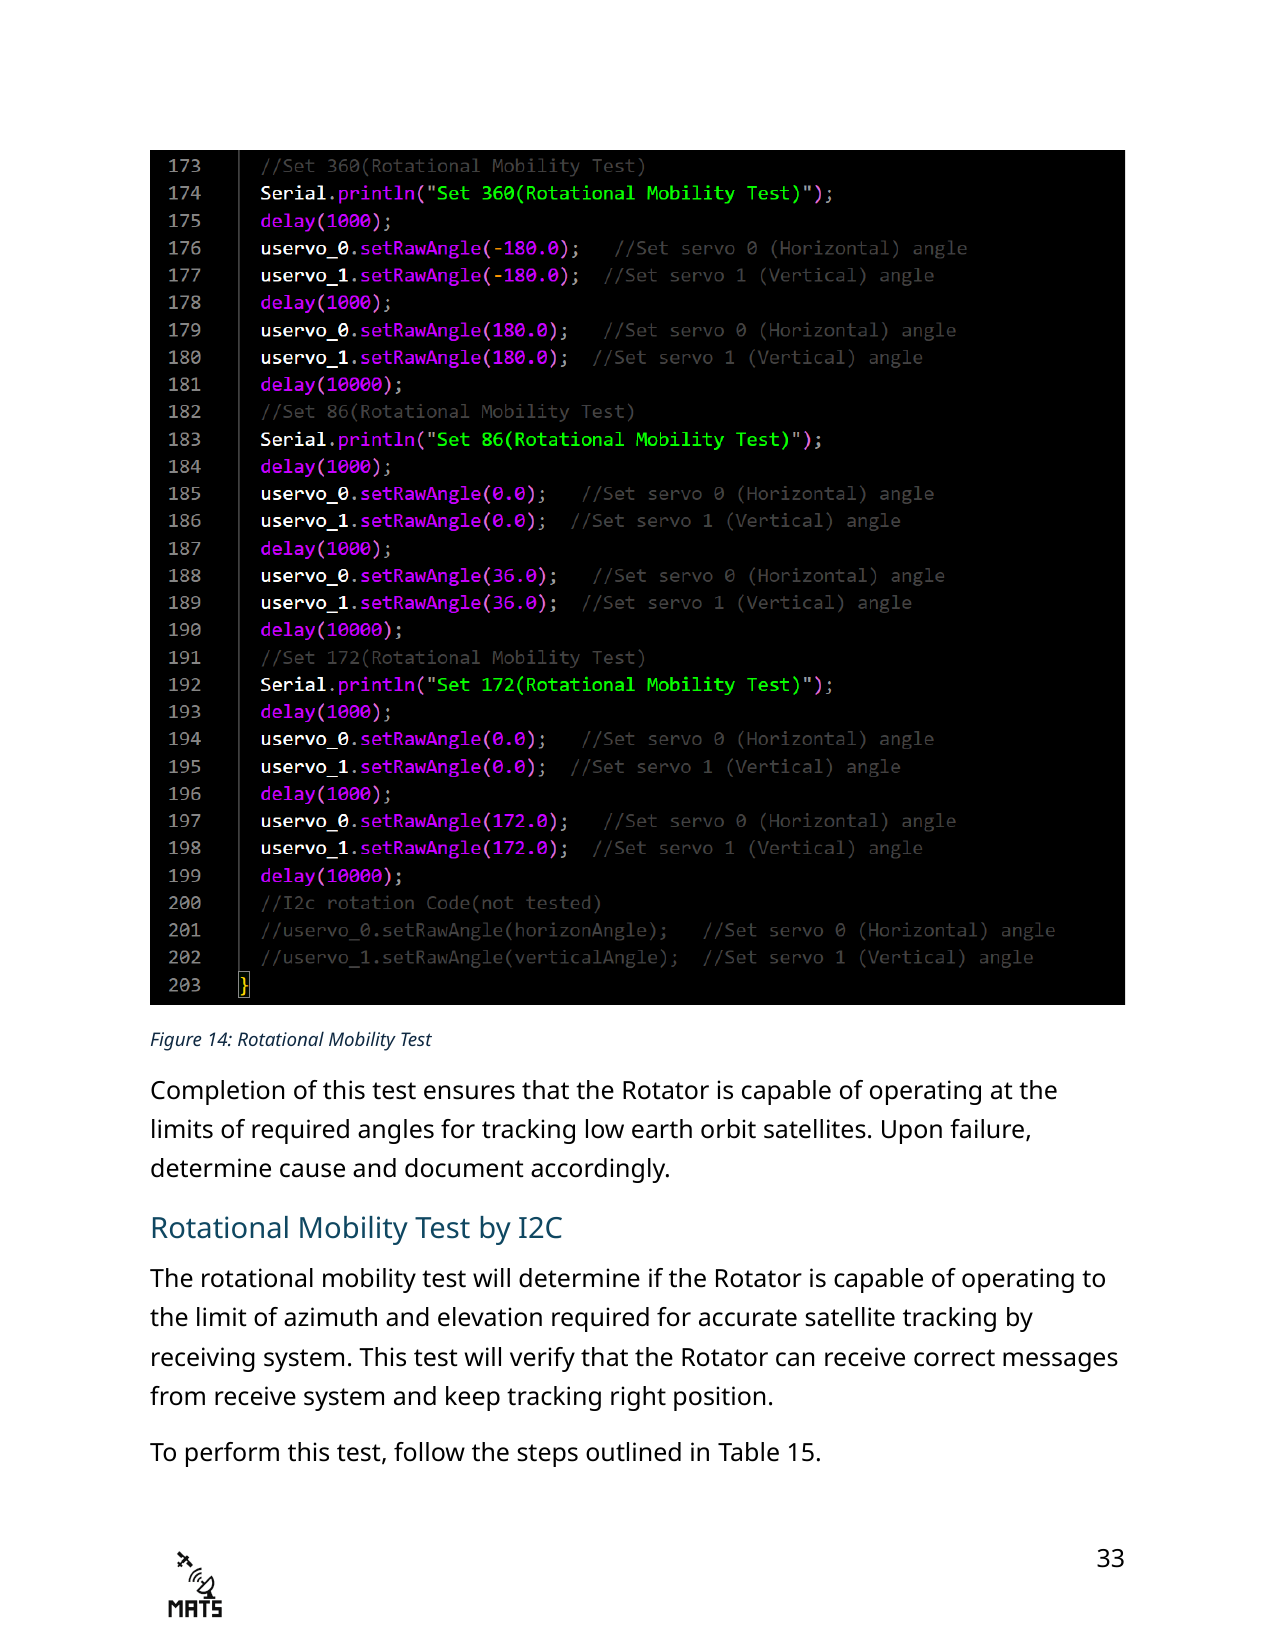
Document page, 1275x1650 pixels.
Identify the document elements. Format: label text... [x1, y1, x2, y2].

subtitle Rotational Mobility Test by I2C [150, 1207, 1125, 1247]
text To perform this test, follow the steps outlined in Table 15. [150, 1434, 1125, 1468]
picture [150, 150, 1125, 1005]
text The rotational mobility test will determine if the Rotator is capable of operating to the limit of azimuth and elevation required for accurate satellite tracking by receiving system. This test will verify that the Rotator can receive correct messages from receive system and keep tracking right position. [150, 1261, 1125, 1412]
text Figure 14: Rotational Mobility Test [150, 1026, 1125, 1052]
text Completion of this test ensures that the Rotator is capable of operating at the limits of required angles for tracking low earth orbit satellites. Upon failure, determine cause and document accordingly. [150, 1073, 1125, 1185]
picture [150, 1542, 240, 1632]
